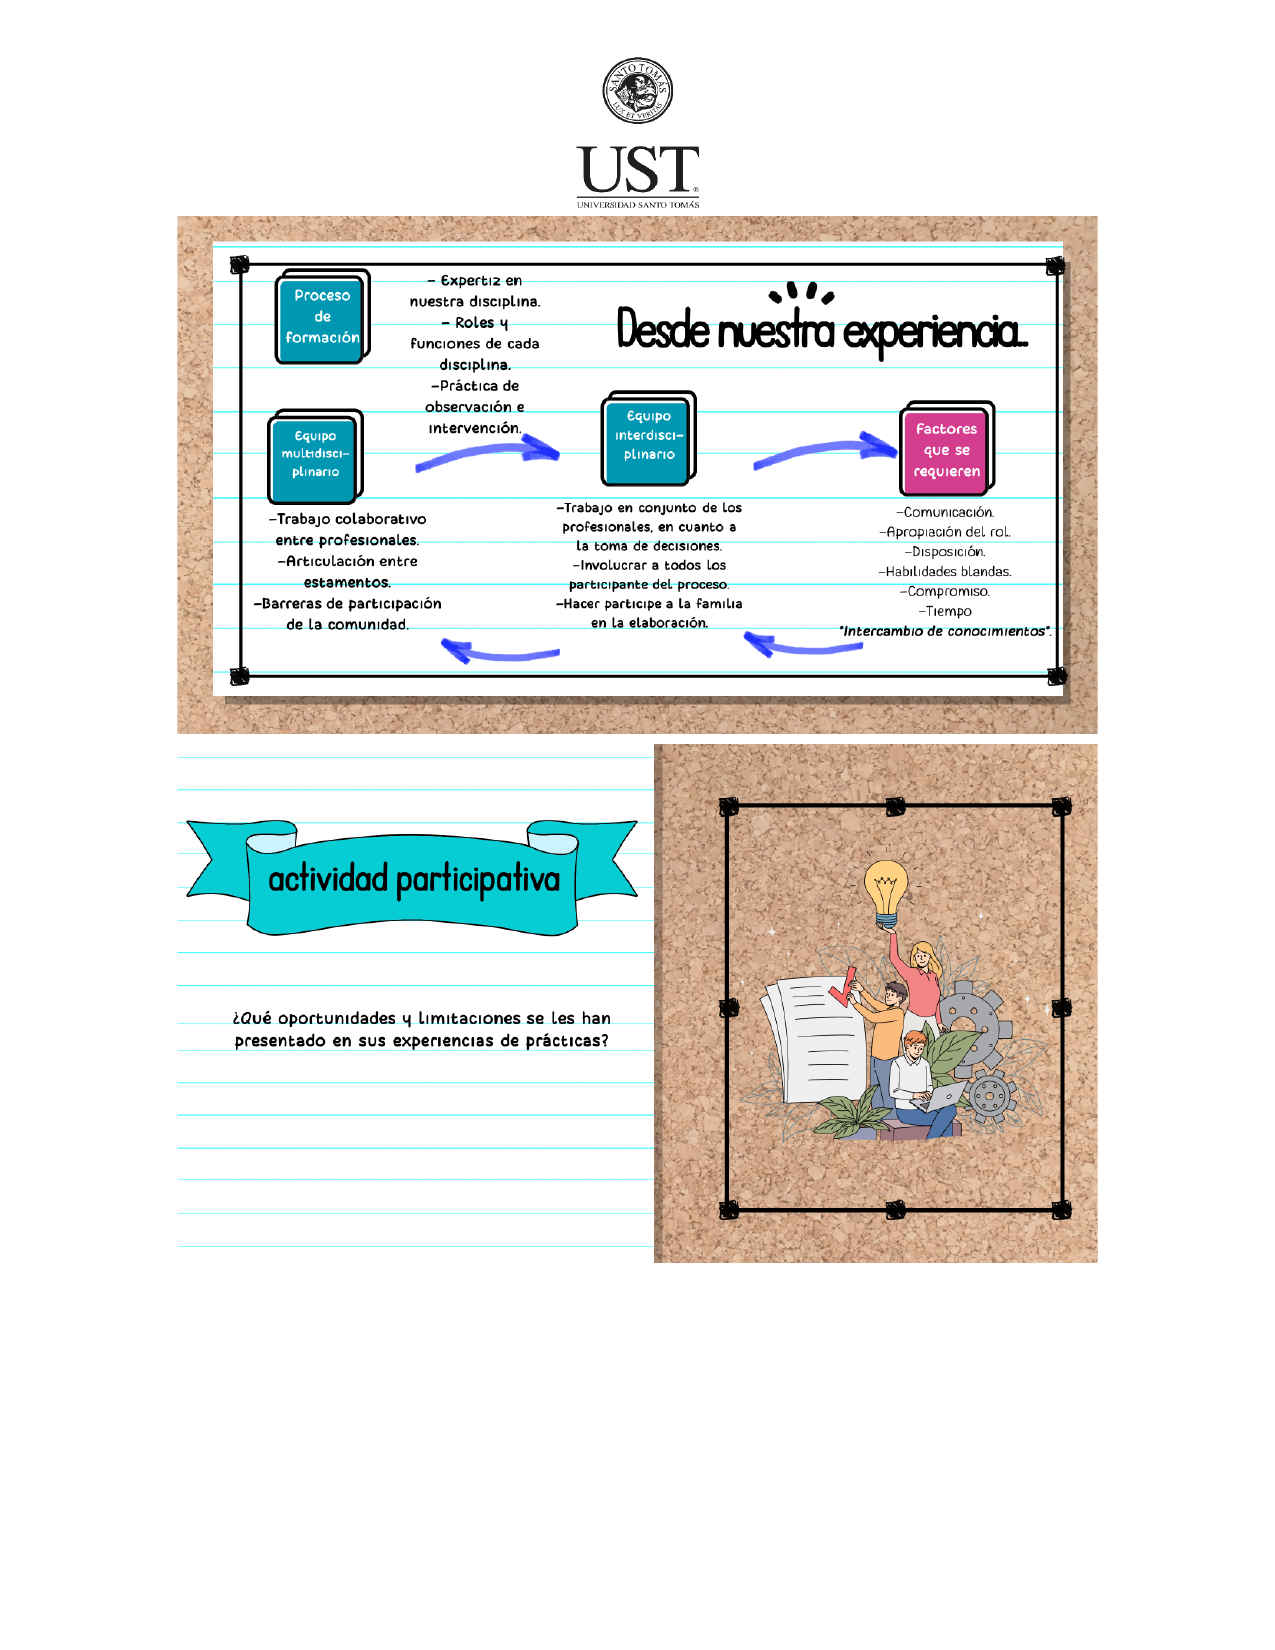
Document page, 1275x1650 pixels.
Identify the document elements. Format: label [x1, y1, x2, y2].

picture [177, 744, 1098, 1263]
picture [177, 44, 1098, 734]
